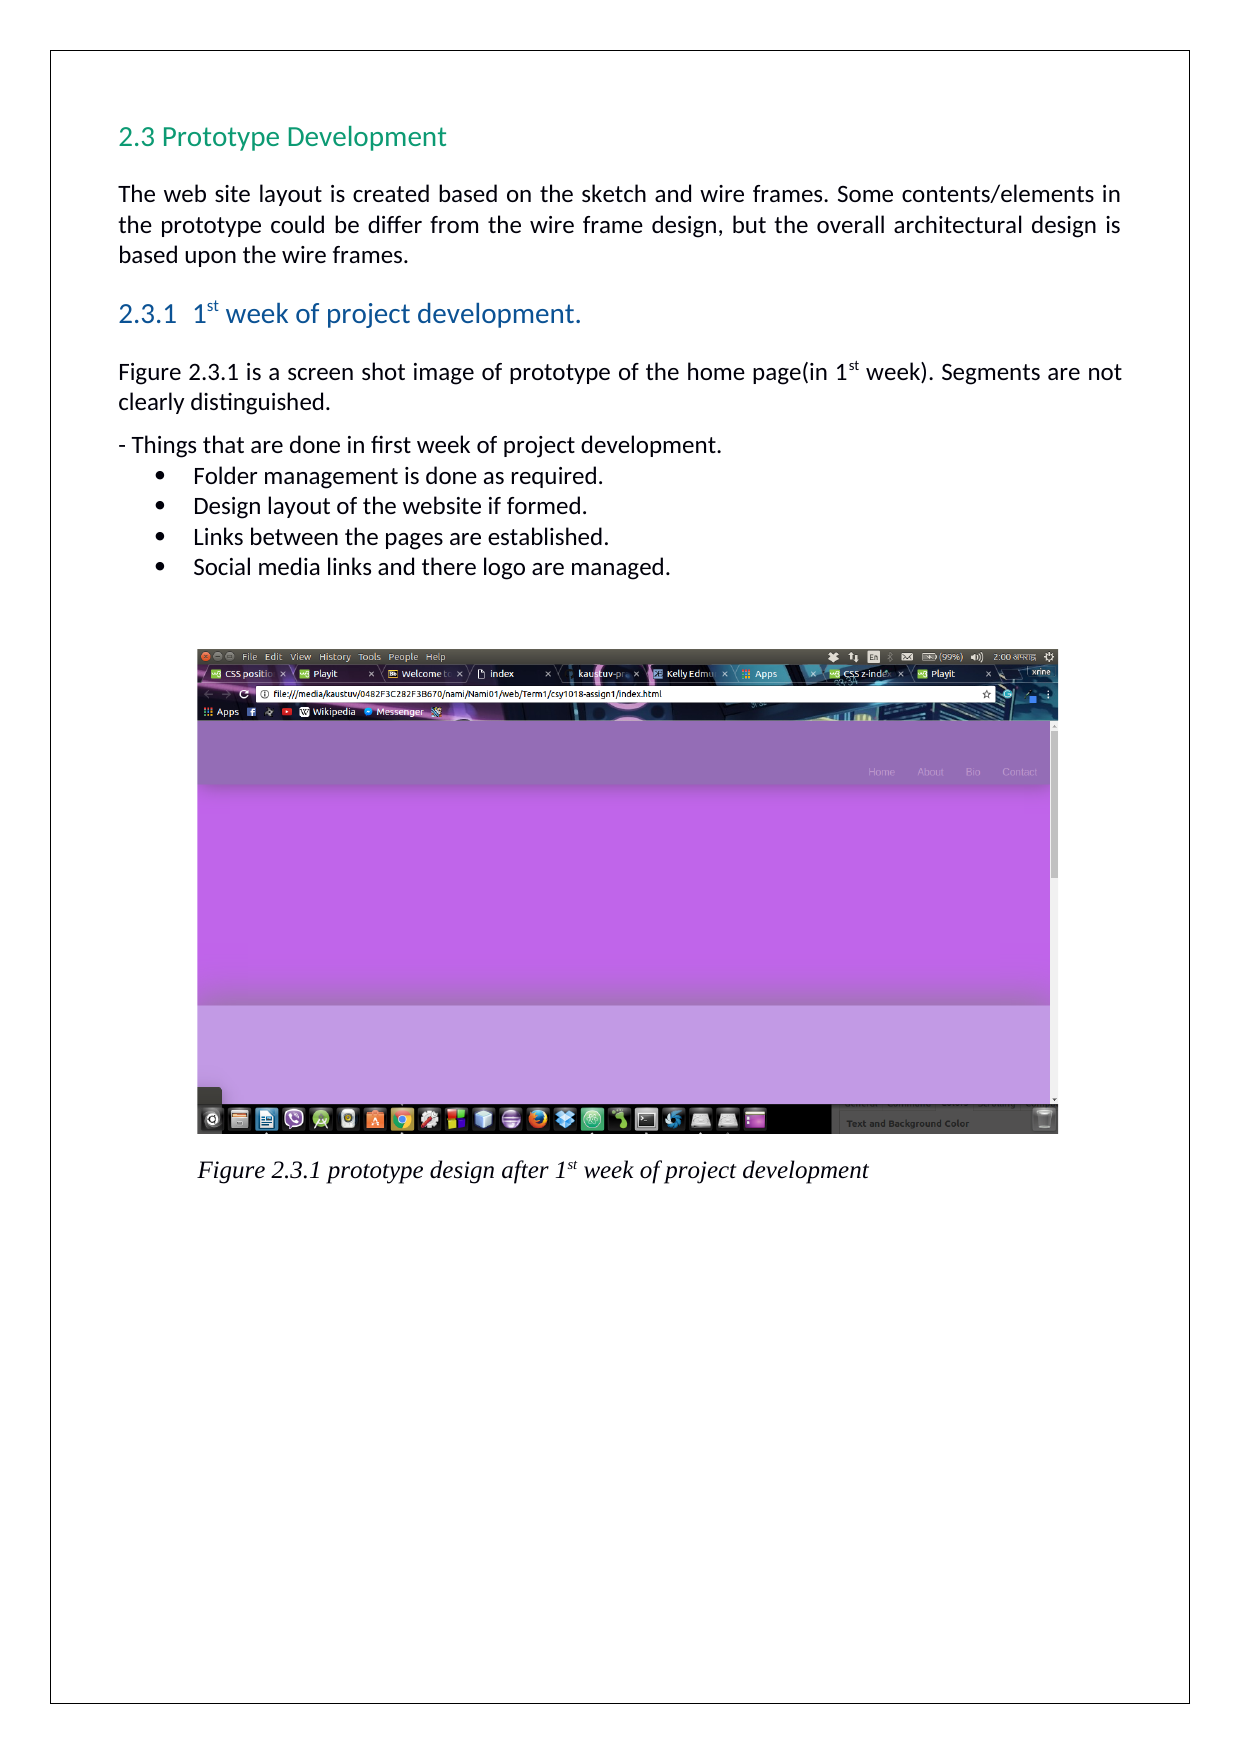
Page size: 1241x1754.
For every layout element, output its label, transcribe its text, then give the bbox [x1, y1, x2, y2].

text - Things that are done in first week of project development. [118, 429, 1122, 460]
list Social media links and there logo are managed. [156, 551, 1122, 582]
text Figure 2.3.1 is a screen shot image of prototype of the home page(in 1st week). Segments are not clearly distinguished. [118, 356, 1122, 417]
list Links between the pages are established. [156, 521, 1122, 551]
list Design layout of the website if formed. [156, 490, 1122, 521]
text 2.3.1 1st week of project development. [118, 295, 1122, 331]
picture [197, 649, 1059, 1134]
text 2.3 Prototype Development [118, 118, 1122, 154]
text The web site layout is created based on the sketch and wire frames. Some contents/elements in the prototype could be differ from the wire frame design, but the overall architectural design is based upon the wire frames. [118, 179, 1122, 270]
list Folder management is done as required. [156, 460, 1122, 490]
